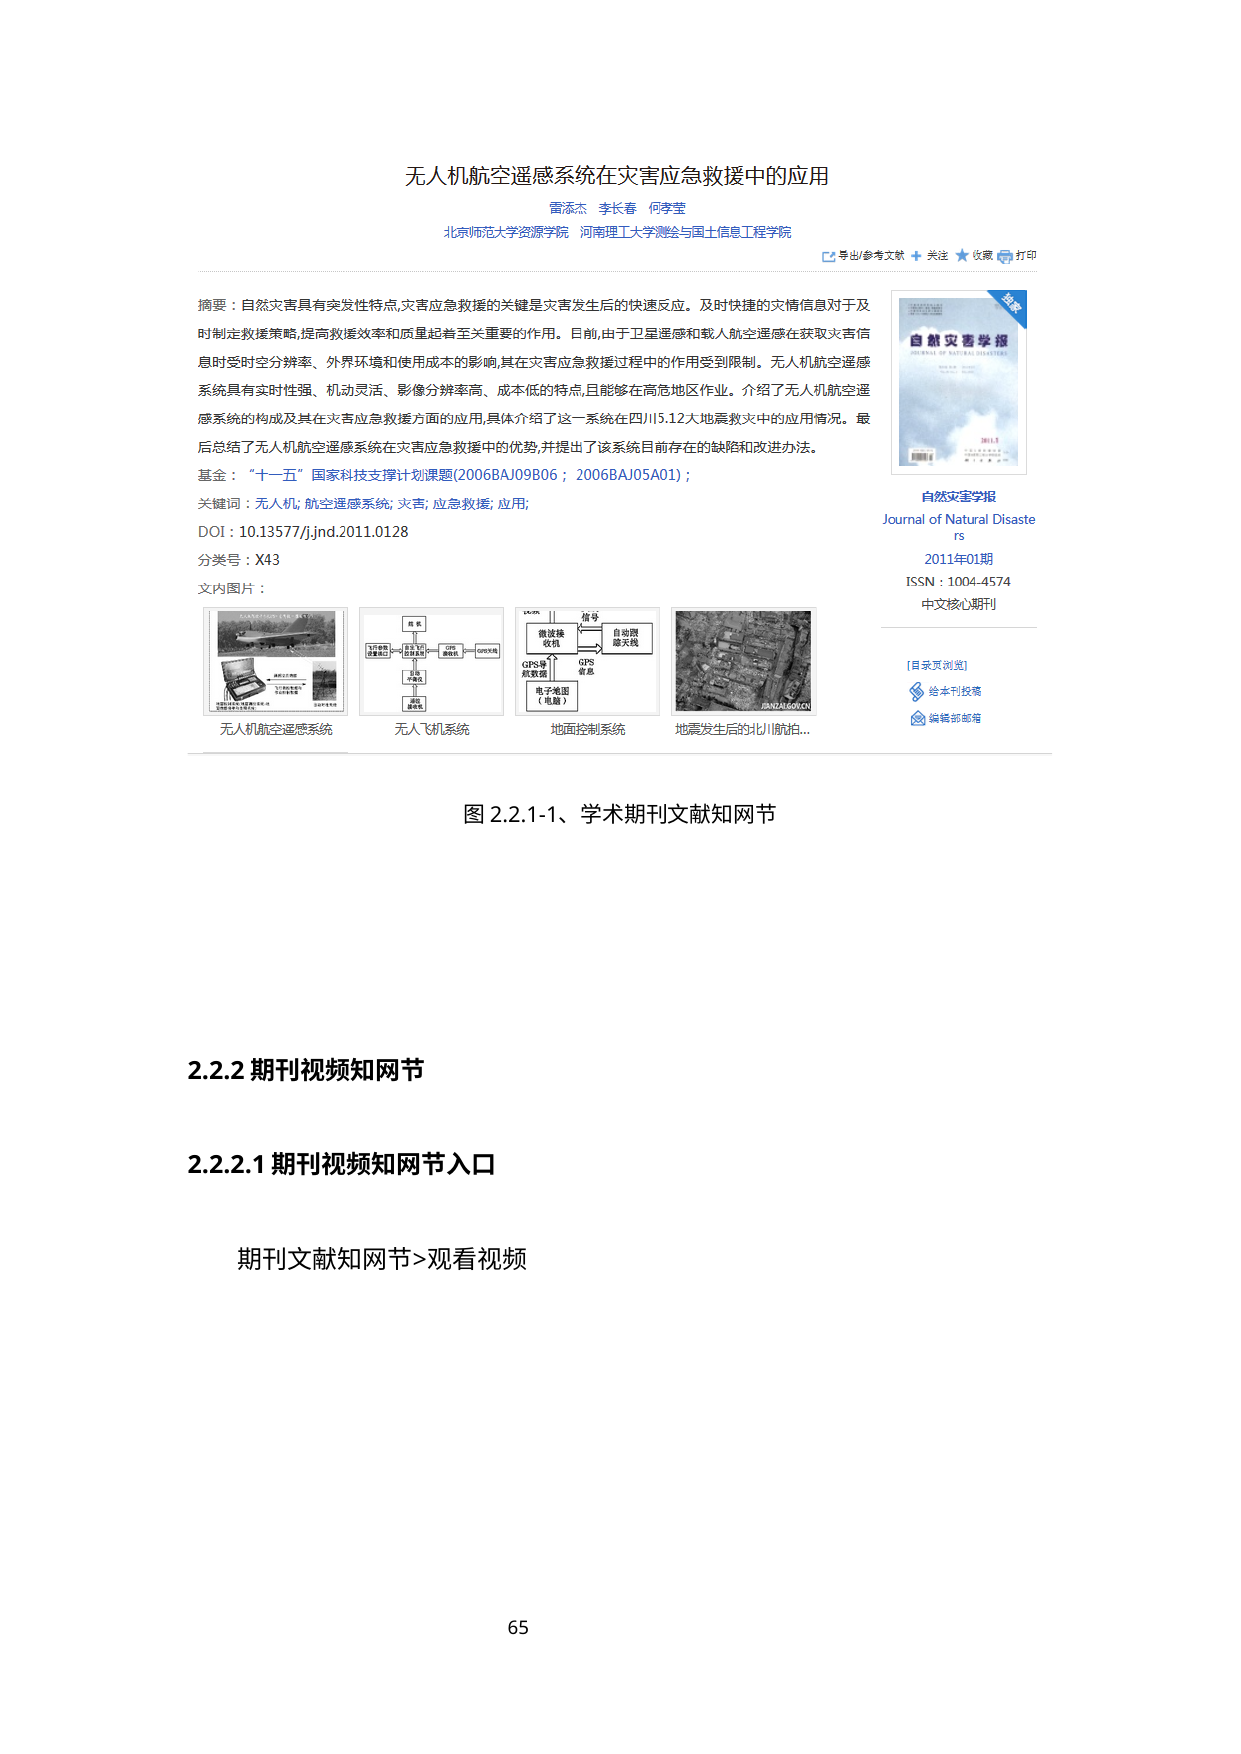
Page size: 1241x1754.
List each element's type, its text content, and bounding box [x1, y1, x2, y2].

subtitle 2.2.2期刊视频知网节 [187, 1036, 1053, 1101]
text 期刊文献知网节>观看视频 [187, 1225, 1053, 1290]
picture [187, 162, 1053, 756]
subtitle 2.2.2.1期刊视频知网节入口 [187, 1130, 1053, 1195]
text 图2.2.1-1、学术期刊文献知网节 [187, 796, 1053, 829]
